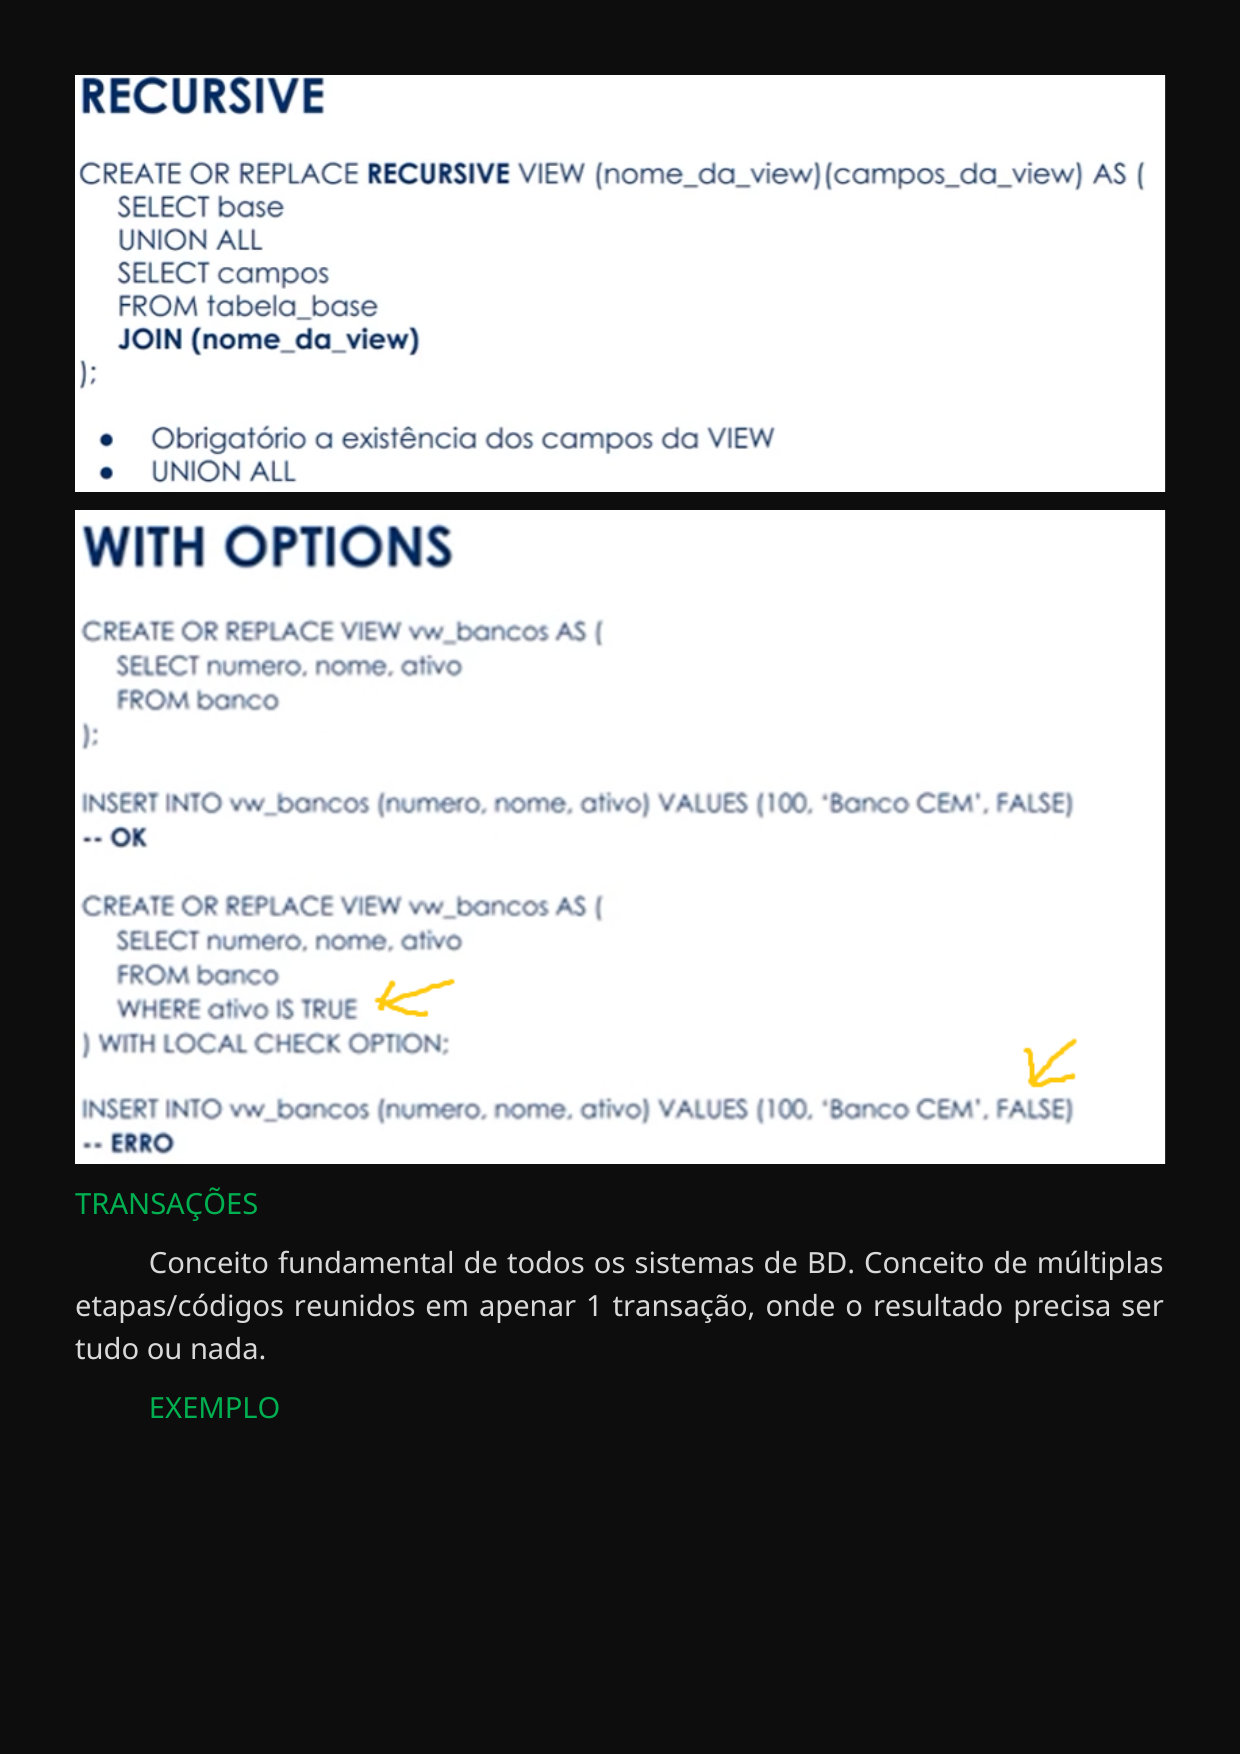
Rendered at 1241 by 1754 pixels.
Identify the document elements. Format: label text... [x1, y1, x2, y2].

text EXEMPLO [75, 1387, 1165, 1427]
text TRANSAÇÕES [75, 1183, 1165, 1223]
text Conceito fundamental de todos os sistemas de BD. Conceito de múltiplas etapas/códigos reunidos em apenar 1 transação, onde o resultado precisa ser tudo ou nada. [75, 1242, 1165, 1368]
picture [75, 75, 1166, 492]
picture [75, 510, 1166, 1164]
